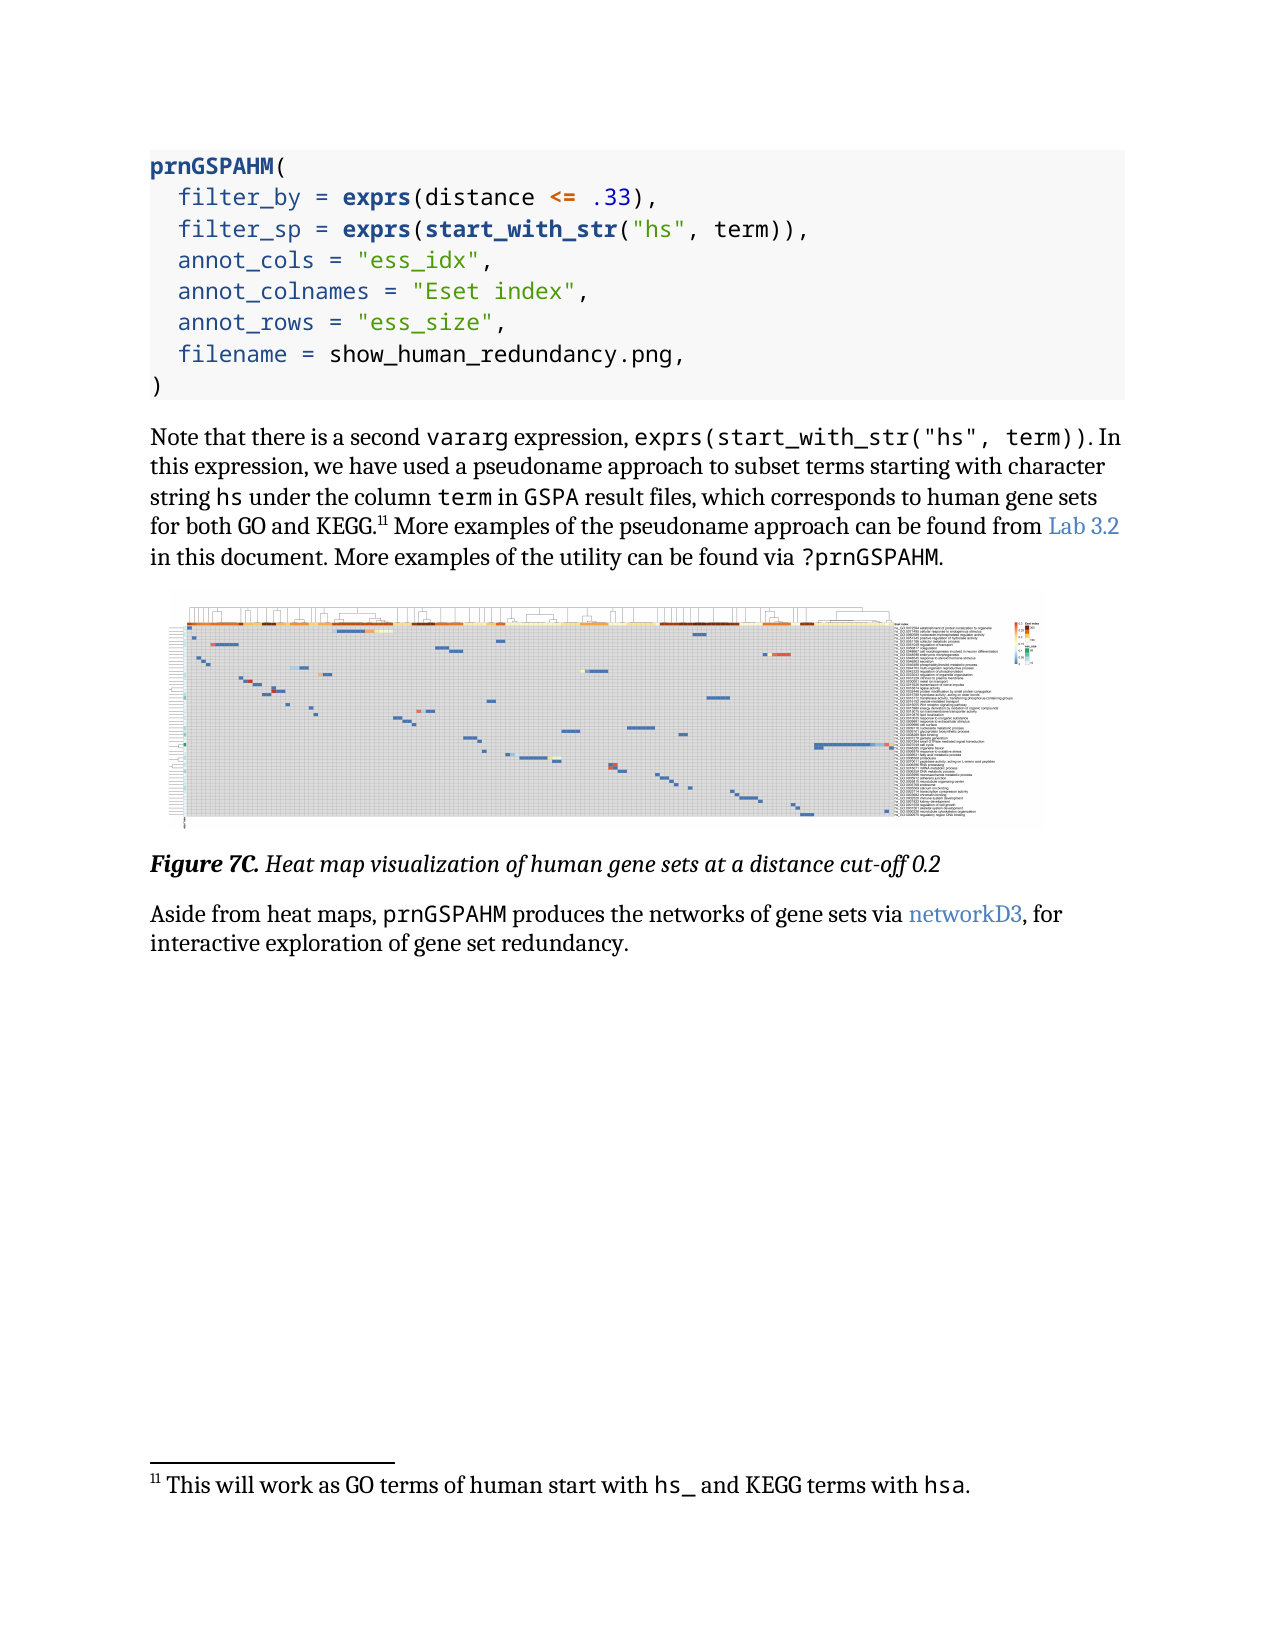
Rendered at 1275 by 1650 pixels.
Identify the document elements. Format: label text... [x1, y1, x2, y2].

picture [168, 590, 1044, 830]
text prnGSPAHM( filter_by = exprs(distance <= .33), filter_sp = exprs(start_with_str("hs", term)), annot_cols = "ess_idx", annot_colnames = "Eset index", annot_rows = "ess_size", filename = show_human_redundancy.png, ) [150, 150, 1125, 400]
text Note that there is a second vararg expression, exprs(start_with_str("hs", term)). In this expression, we have used a pseudoname approach to subset terms starting with character string hs under the column term in GSPA result files, which corresponds to human gene sets for both GO and KEGG. More examples of the pseudoname approach can be found from Lab 3.2 in this document. More examples of the utility can be found via ?prnGSPAHM. [150, 421, 1125, 572]
text Aside from heat maps, prnGSPAHM produces the networks of gene sets via networkD3, for interactive exploration of gene set redundancy. [150, 898, 1125, 958]
text Figure 7C. Heat map visualization of human gene sets at a distance cut-off 0.2 [150, 850, 1125, 879]
